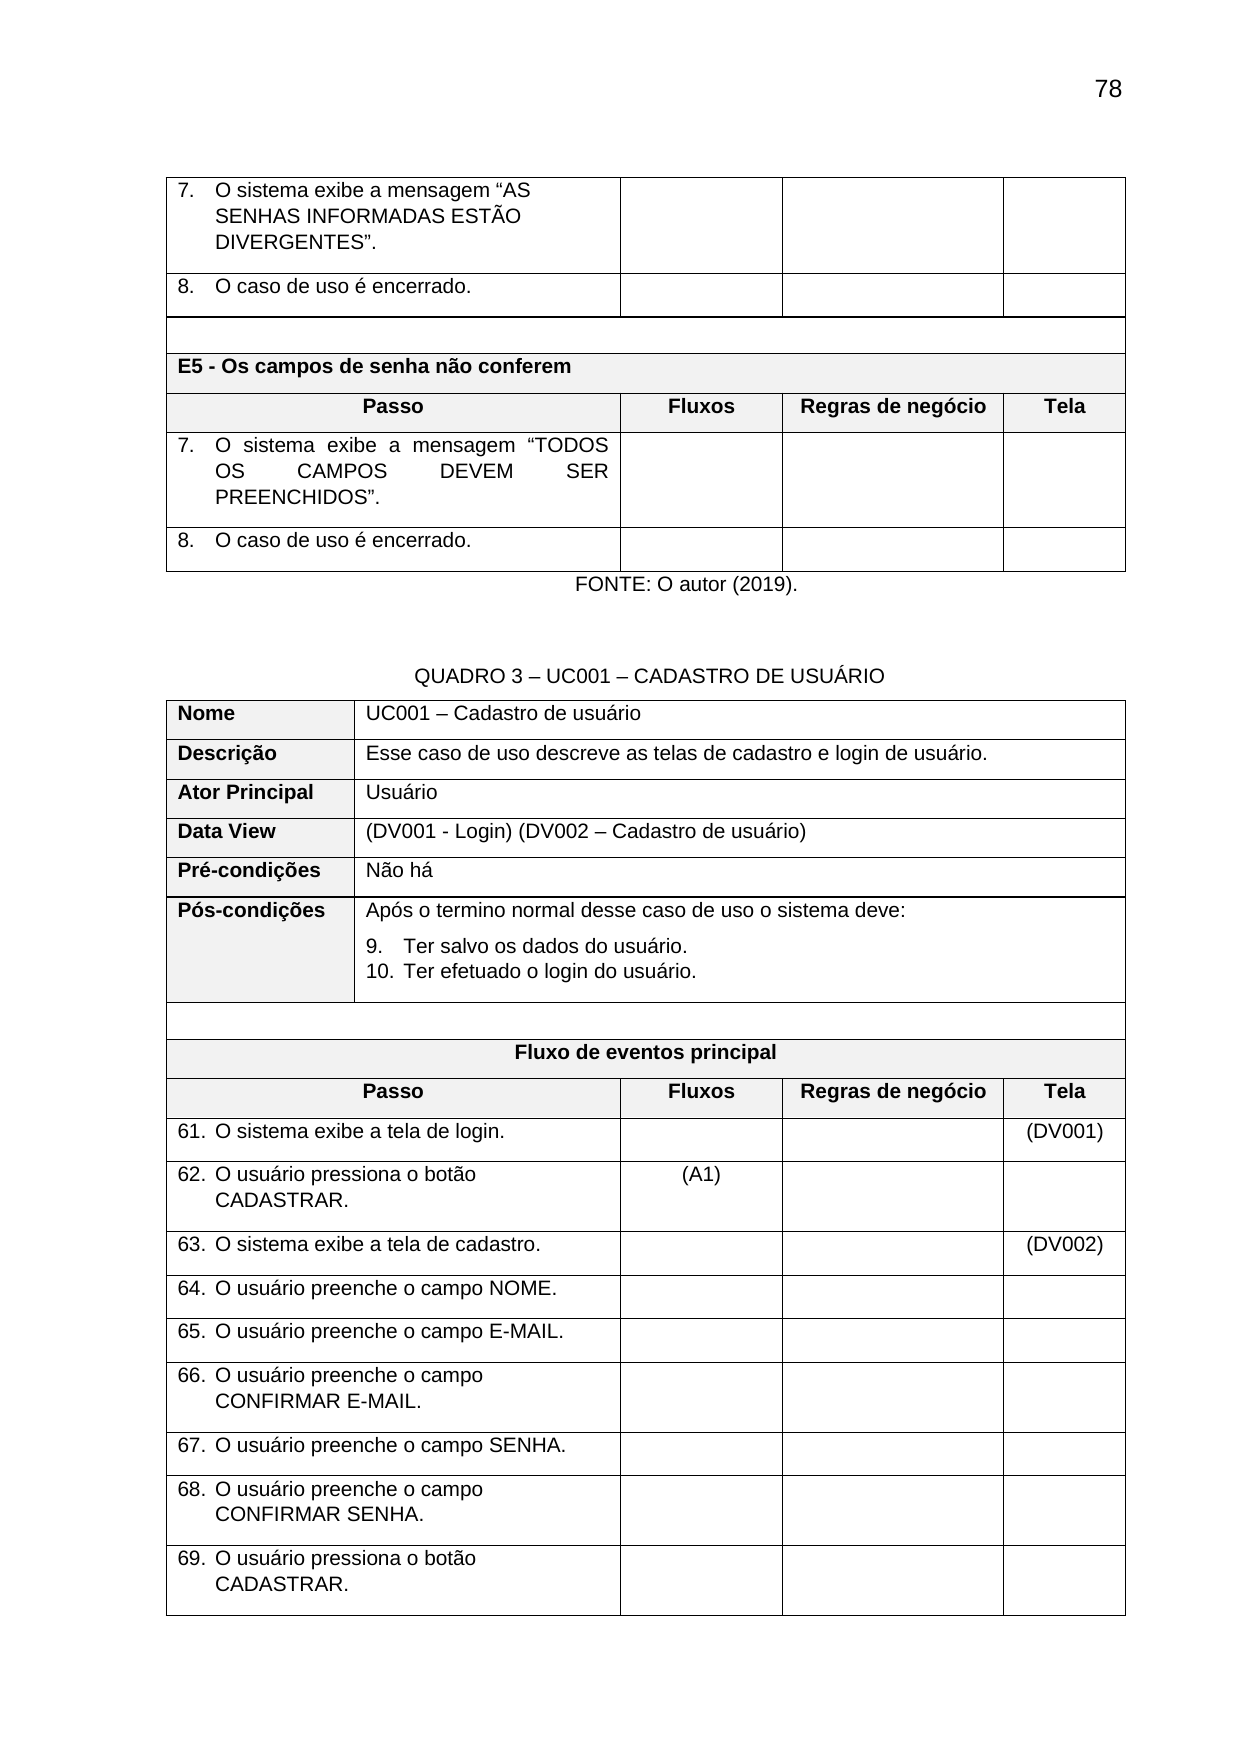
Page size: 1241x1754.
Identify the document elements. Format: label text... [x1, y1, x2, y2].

table_cell [1004, 433, 1125, 527]
table_cell [621, 1433, 782, 1475]
table_cell [621, 1232, 782, 1274]
table_cell Tela [1004, 1079, 1125, 1117]
table_cell O usuário preenche o campo CONFIRMAR E-MAIL. [167, 1363, 620, 1432]
table_cell E5 - Os campos de senha não conferem [167, 354, 1125, 393]
table_cell [783, 1232, 1003, 1274]
table_cell (DV001) [1004, 1119, 1125, 1161]
table_cell [783, 433, 1003, 527]
table_cell O sistema exibe a mensagem “AS SENHAS INFORMADAS ESTÃO DIVERGENTES”. [167, 178, 620, 273]
text FONTE: O autor (2019). [177, 572, 1122, 596]
table_cell [1004, 528, 1125, 571]
table_cell [621, 1476, 782, 1545]
table_cell [783, 1276, 1003, 1318]
table_cell Passo [167, 1079, 620, 1117]
table_cell Descrição [167, 740, 354, 779]
table_cell [783, 274, 1003, 316]
table_cell [783, 1119, 1003, 1161]
table_cell Pós-condições [167, 898, 354, 1002]
table_cell (A1) [621, 1162, 782, 1231]
table_cell [167, 318, 1125, 353]
table_cell [783, 178, 1003, 273]
table_cell Passo [167, 394, 620, 432]
table_cell Esse caso de uso descreve as telas de cadastro e login de usuário. [355, 740, 1125, 779]
table_cell [1004, 274, 1125, 316]
table_cell [783, 1476, 1003, 1545]
table_cell O caso de uso é encerrado. [167, 274, 620, 316]
table_cell Fluxo de eventos principal [167, 1040, 1125, 1078]
table_cell O usuário pressiona o botão CADASTRAR. [167, 1546, 620, 1614]
table_cell [621, 1546, 782, 1614]
table_cell (DV001 - Login) (DV002 – Cadastro de usuário) [355, 819, 1125, 857]
table_header Nome [167, 701, 354, 739]
table_cell Pré-condições [167, 858, 354, 896]
table_cell [621, 528, 782, 571]
table_cell Não há [355, 858, 1125, 896]
table_cell O usuário preenche o campo E-MAIL. [167, 1319, 620, 1362]
table_cell [167, 1003, 1125, 1039]
table_cell Usuário [355, 780, 1125, 818]
table_cell O caso de uso é encerrado. [167, 528, 620, 571]
table_cell Regras de negócio [783, 1079, 1003, 1117]
table_cell O usuário preenche o campo NOME. [167, 1276, 620, 1318]
table_cell O usuário preenche o campo CONFIRMAR SENHA. [167, 1476, 620, 1545]
table_header UC001 – Cadastro de usuário [355, 701, 1125, 739]
table_cell Fluxos [621, 394, 782, 432]
table_cell [621, 178, 782, 273]
table_cell Data View [167, 819, 354, 857]
table_cell [621, 274, 782, 316]
text QUADRO 3 – UC001 – CADASTRO DE USUÁRIO [177, 664, 1122, 688]
table_cell O sistema exibe a tela de login. [167, 1119, 620, 1161]
table_cell [621, 433, 782, 527]
table_cell [783, 1319, 1003, 1362]
table_cell [783, 1162, 1003, 1231]
table_cell [621, 1119, 782, 1161]
table_cell [783, 1363, 1003, 1432]
table_cell [1004, 1162, 1125, 1231]
table_cell [783, 528, 1003, 571]
table_cell [1004, 178, 1125, 273]
table_cell O usuário pressiona o botão CADASTRAR. [167, 1162, 620, 1231]
table_cell Tela [1004, 394, 1125, 432]
table_cell [783, 1433, 1003, 1475]
table_cell [1004, 1433, 1125, 1475]
table_cell O sistema exibe a tela de cadastro. [167, 1232, 620, 1274]
table_cell Ator Principal [167, 780, 354, 818]
table_cell Regras de negócio [783, 394, 1003, 432]
table_cell [1004, 1363, 1125, 1432]
table_cell [1004, 1476, 1125, 1545]
table_cell [621, 1363, 782, 1432]
table_cell [621, 1319, 782, 1362]
table_cell Após o termino normal desse caso de uso o sistema deve: Ter salvo os dados do usuário. Ter efetuado o login do usuário. [355, 898, 1125, 1002]
table_cell Fluxos [621, 1079, 782, 1117]
table_cell O usuário preenche o campo SENHA. [167, 1433, 620, 1475]
table_cell [1004, 1276, 1125, 1318]
table_cell [621, 1276, 782, 1318]
table_cell [1004, 1319, 1125, 1362]
table_cell [1004, 1546, 1125, 1614]
table_cell (DV002) [1004, 1232, 1125, 1274]
table_cell O sistema exibe a mensagem “TODOS OS CAMPOS DEVEM SER PREENCHIDOS”. [167, 433, 620, 527]
table_cell [783, 1546, 1003, 1614]
